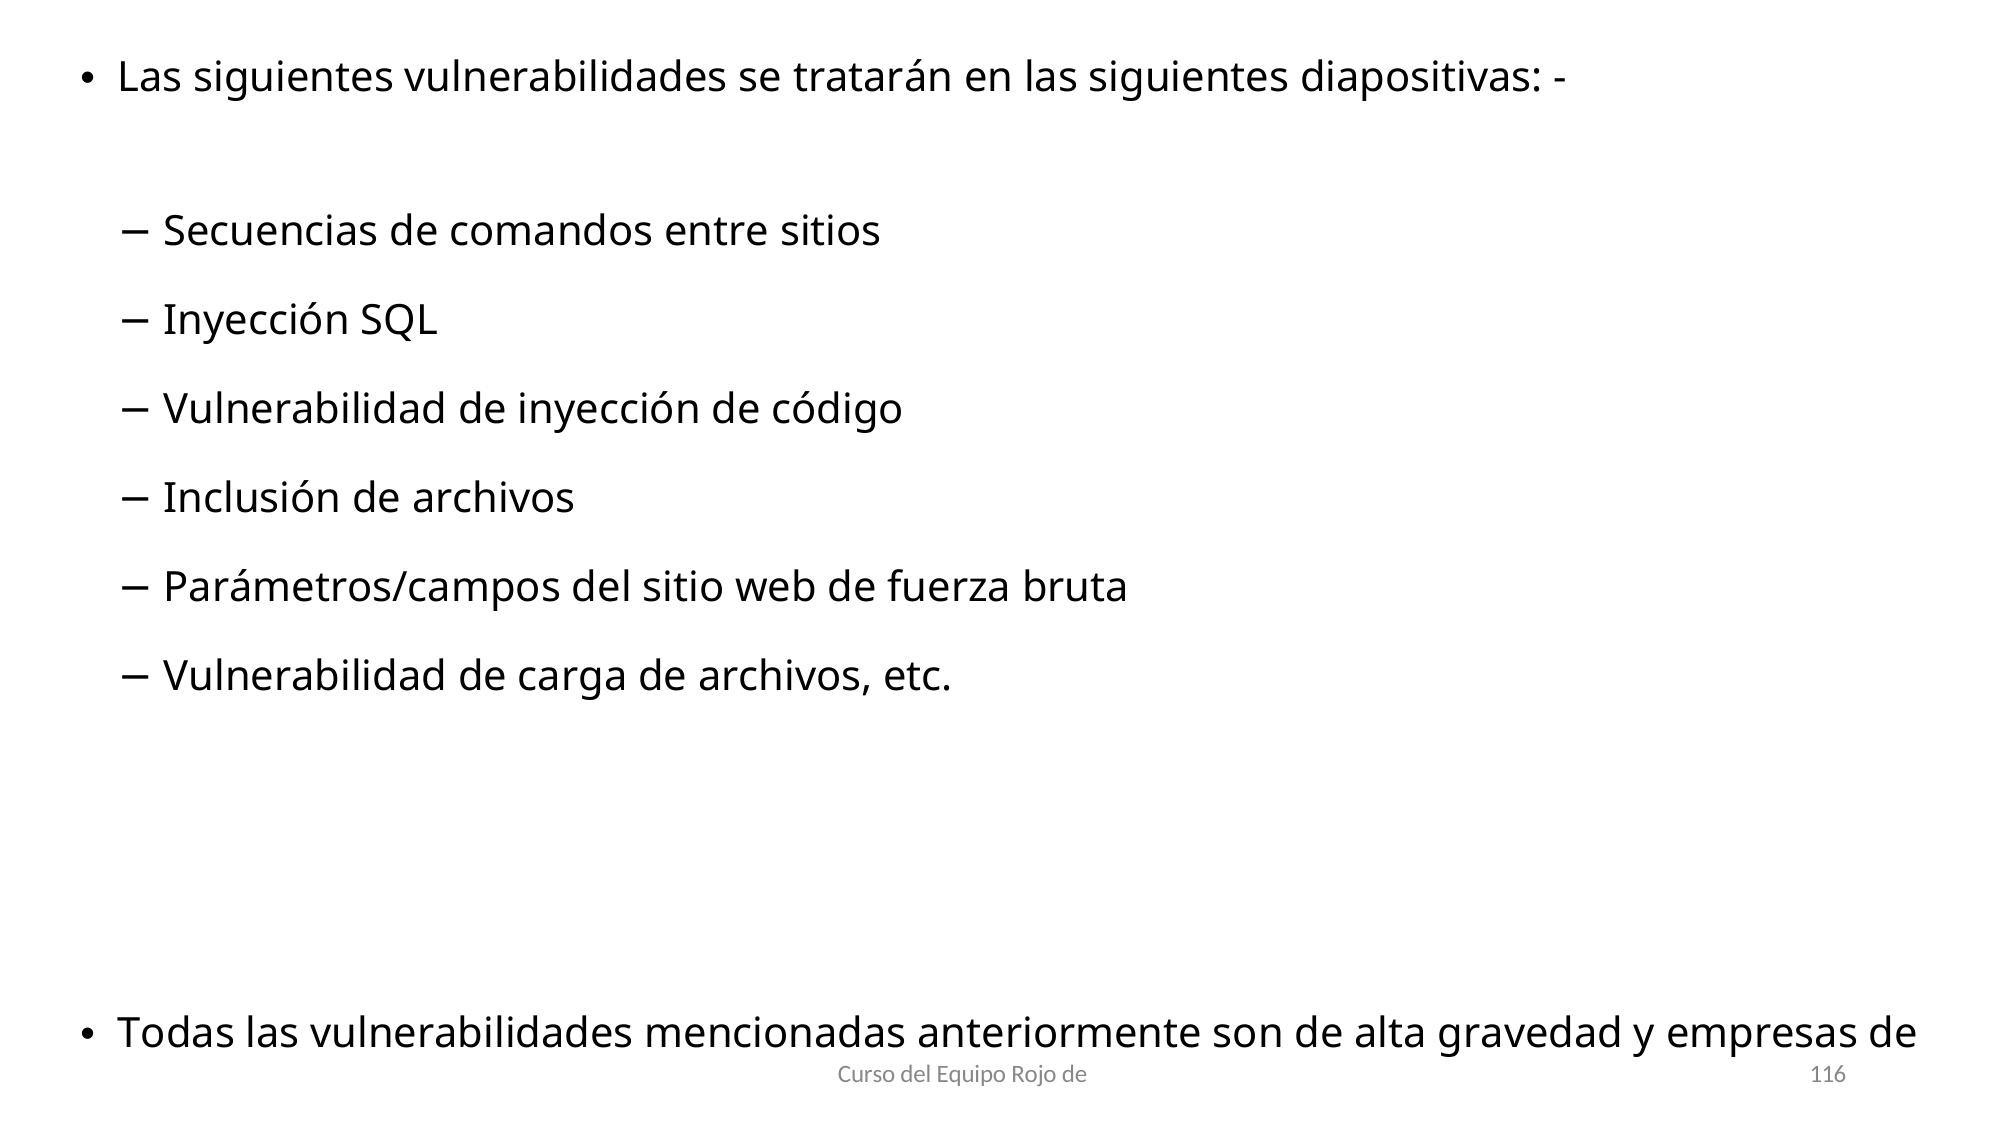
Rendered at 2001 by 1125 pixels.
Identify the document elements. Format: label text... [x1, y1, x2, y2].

text − Secuencias de comandos entre sitios [118, 201, 2000, 258]
text − Parámetros/campos del sitio web de fuerza bruta [118, 557, 2000, 613]
text − Inclusión de archivos [118, 468, 2000, 525]
text − Vulnerabilidad de inyección de código [118, 379, 2000, 436]
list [80, 1002, 2000, 1059]
text − Inyección SQL [118, 290, 2000, 347]
text − Vulnerabilidad de carga de archivos, etc. [118, 646, 2000, 702]
list Las siguientes vulnerabilidades se tratarán en las siguientes diapositivas: - [80, 47, 2000, 104]
